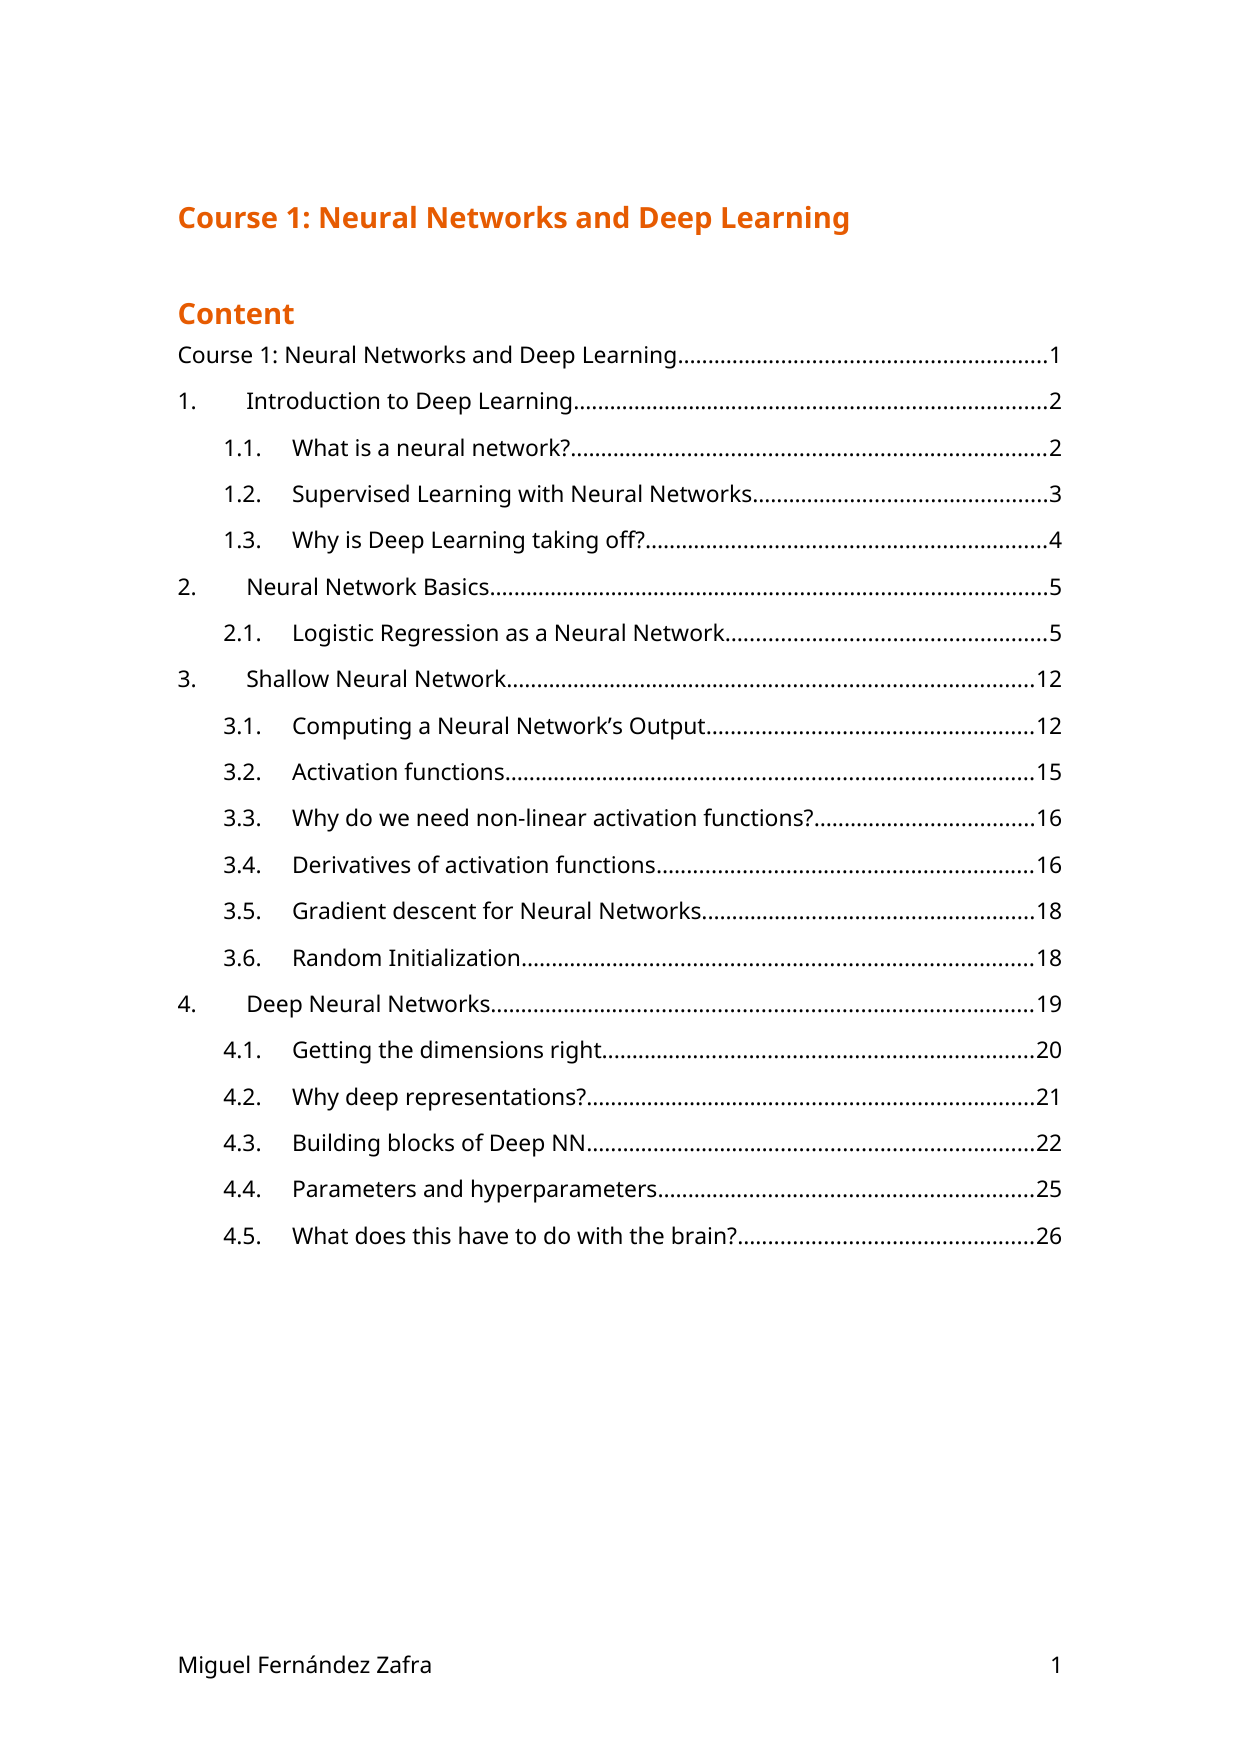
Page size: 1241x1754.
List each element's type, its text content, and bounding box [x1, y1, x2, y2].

subtitle Course 1: Neural Networks and Deep Learning [177, 198, 1063, 237]
